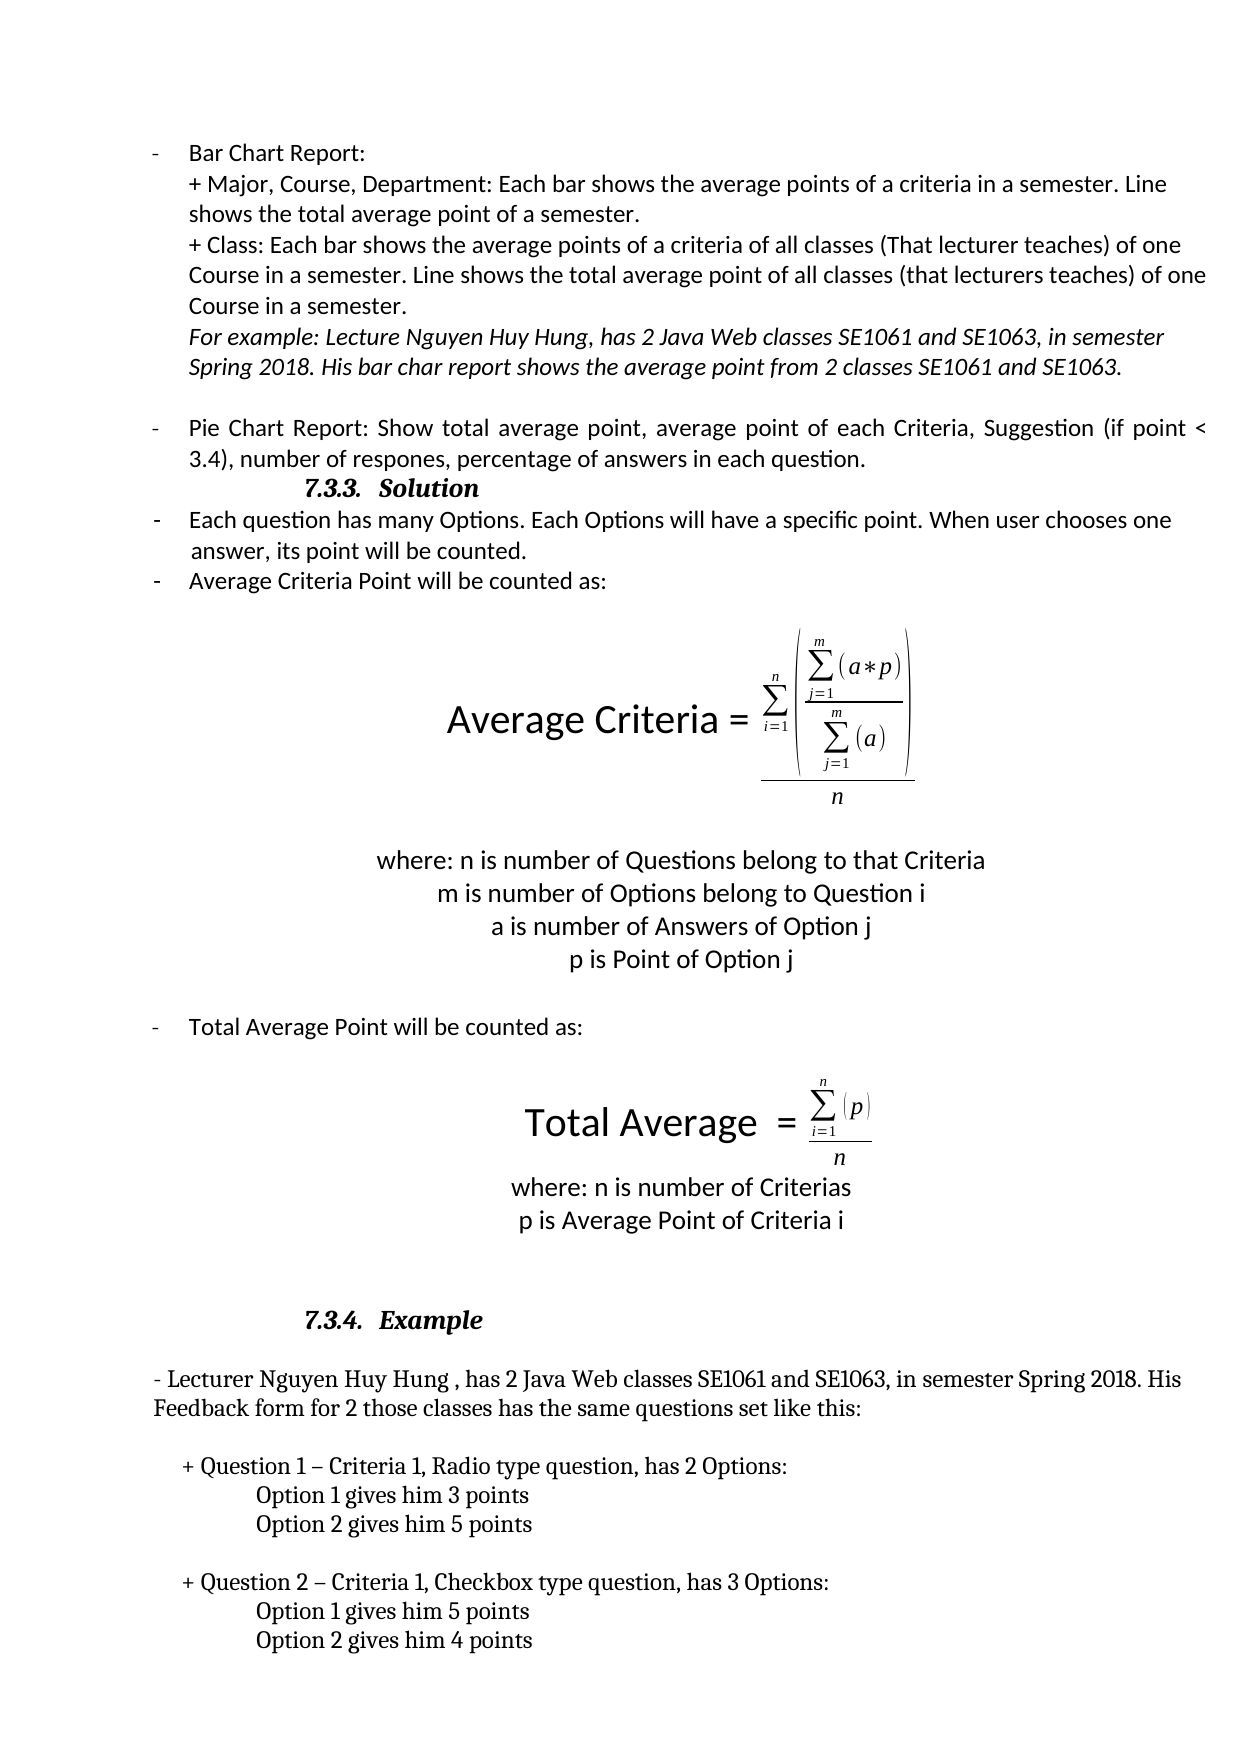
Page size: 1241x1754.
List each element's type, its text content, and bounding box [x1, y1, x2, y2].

text p is Point of Option j [153, 942, 1209, 975]
text - Each question has many Options. Each Options will have a specific point. When user chooses one answer, its point will be counted. [153, 504, 1209, 565]
list Example [304, 1305, 1209, 1336]
text Option 1 gives him 5 points [106, 1597, 1209, 1626]
text Average Criteria = [153, 626, 1209, 810]
list Solution [304, 473, 1209, 504]
list - Lecturer Nguyen Huy Hung , has 2 Java Web classes SE1061 and SE1063, in semester Spring 2018. His Feedback form for 2 those classes has the same questions set like this: [153, 1365, 1209, 1423]
list + Class: Each bar shows the average points of a criteria of all classes (That lecturer teaches) of one Course in a semester. Line shows the total average point of all classes (that lecturers teaches) of one Course in a semester. [189, 229, 1209, 321]
text Option 2 gives him 4 points [106, 1626, 1209, 1654]
text a is number of Answers of Option j [153, 909, 1209, 942]
text + Question 1 – Criteria 1, Radio type question, has 2 Options: [181, 1452, 1209, 1481]
list Total Average Point will be counted as: [151, 1011, 1209, 1041]
list + Major, Course, Department: Each bar shows the average points of a criteria in a semester. Line shows the total average point of a semester. [189, 168, 1209, 229]
text - Average Criteria Point will be counted as: [153, 565, 1209, 596]
text m is number of Options belong to Question i [153, 876, 1209, 909]
list Bar Chart Report: [151, 137, 1209, 168]
list For example: Lecture Nguyen Huy Hung, has 2 Java Web classes SE1061 and SE1063, in semester Spring 2018. His bar char report shows the average point from 2 classes SE1061 and SE1063. [189, 321, 1209, 382]
text where: n is number of Criterias [153, 1171, 1209, 1203]
text + Question 2 – Criteria 1, Checkbox type question, has 3 Options: [106, 1568, 1209, 1597]
text Option 2 gives him 5 points [106, 1510, 1209, 1539]
list Total Average = [189, 1072, 1209, 1171]
list Pie Chart Report: Show total average point, average point of each Criteria, Suggestion (if point < 3.4), number of respones, percentage of answers in each question. [151, 412, 1209, 473]
text p is Average Point of Criteria i [153, 1203, 1209, 1237]
text where: n is number of Questions belong to that Criteria [153, 843, 1209, 876]
text Option 1 gives him 3 points [181, 1481, 1209, 1510]
